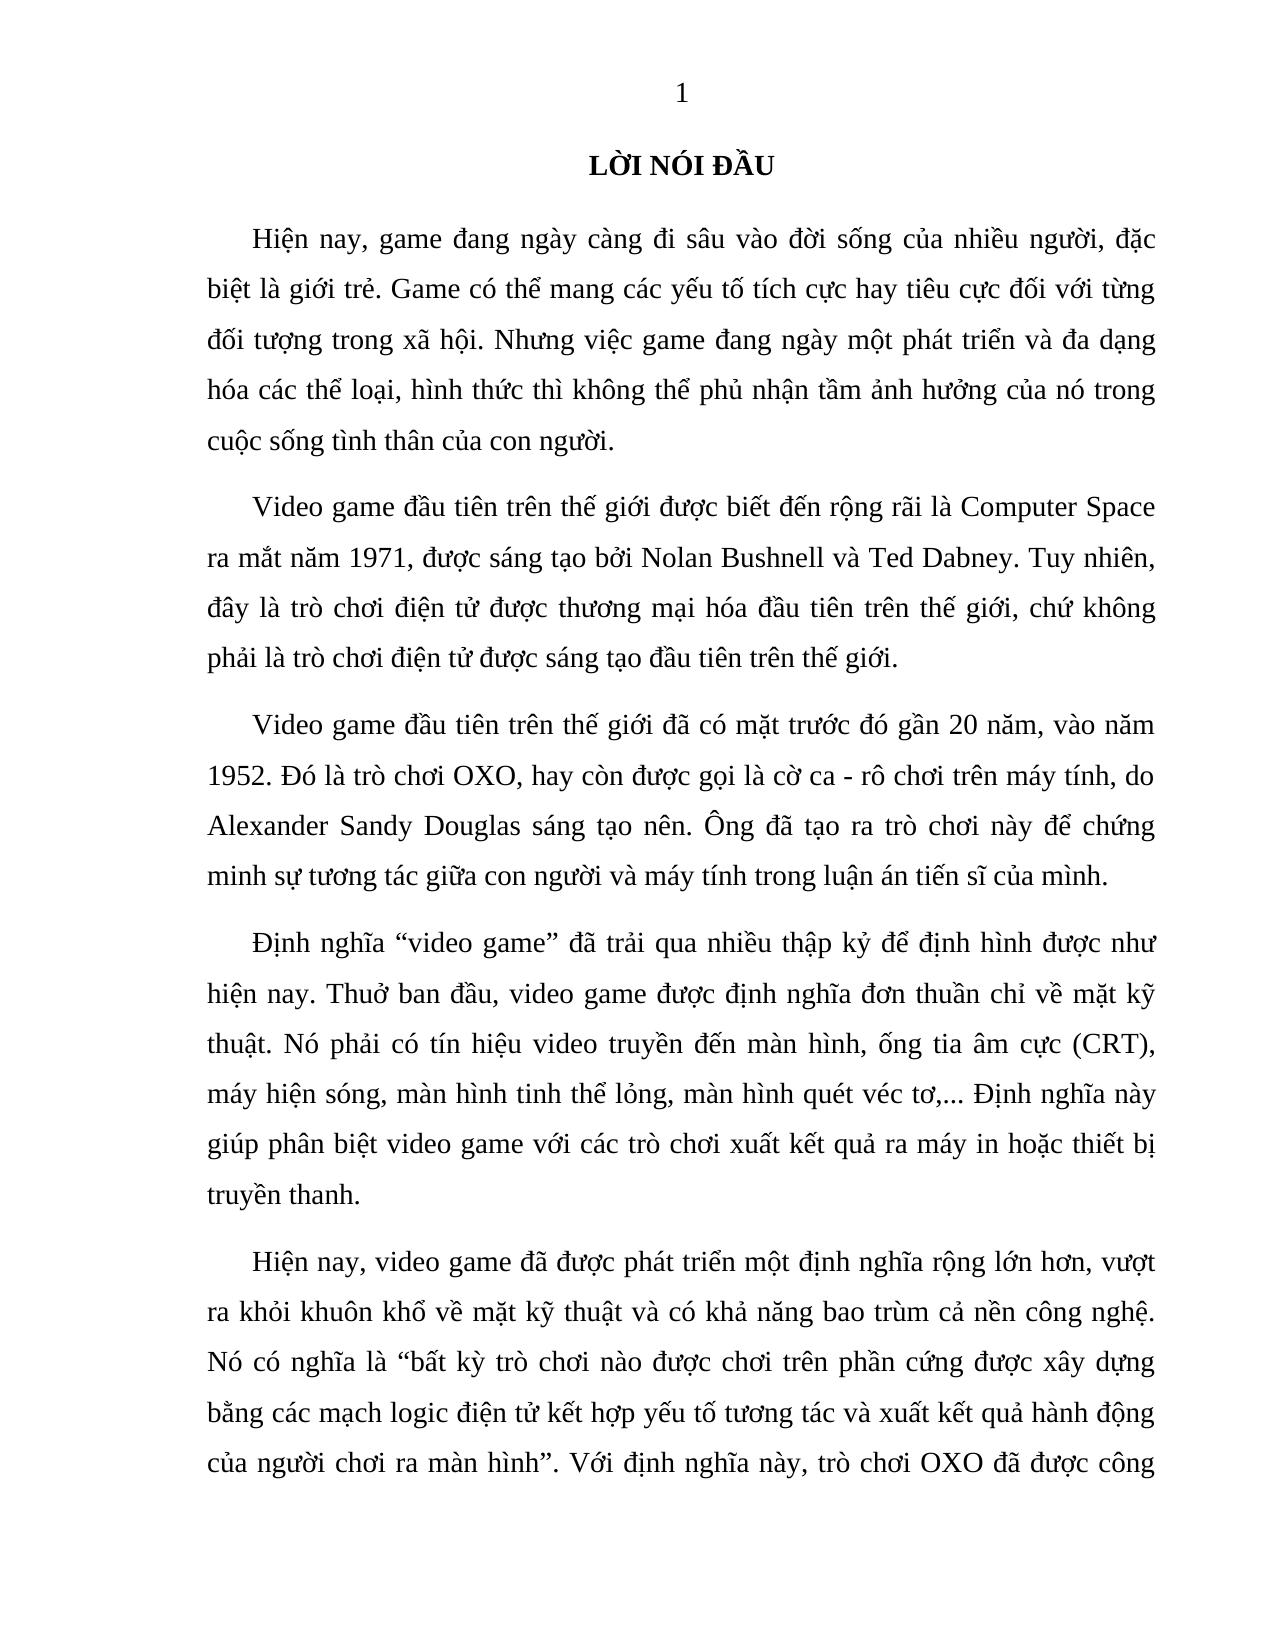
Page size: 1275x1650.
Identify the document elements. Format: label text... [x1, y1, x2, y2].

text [207, 1244, 1157, 1479]
text Video game đầu tiên trên thế giới được biết đến rộng rãi là Computer Space ra mắt năm 1971, được sáng tạo bởi Nolan Bushnell và Ted Dabney. Tuy nhiên, đây là trò chơi điện tử được thương mại hóa đầu tiên trên thế giới, chứ không phải là trò chơi điện tử được sáng tạo đầu tiên trên thế giới. [207, 489, 1157, 674]
text Định nghĩa “video game” đã trải qua nhiều thập kỷ để định hình được như hiện nay. Thuở ban đầu, video game được định nghĩa đơn thuần chỉ về mặt kỹ thuật. Nó phải có tín hiệu video truyền đến màn hình, ống tia âm cực (CRT), máy hiện sóng, màn hình tinh thể lỏng, màn hình quét véc tơ,... Định nghĩa này giúp phân biệt video game với các trò chơi xuất kết quả ra máy in hoặc thiết bị truyền thanh. [207, 925, 1157, 1211]
text Hiện nay, game đang ngày càng đi sâu vào đời sống của nhiều người, đặc biệt là giới trẻ. Game có thể mang các yếu tố tích cực hay tiêu cực đối với từng đối tượng trong xã hội. Nhưng việc game đang ngày một phát triển và đa dạng hóa các thể loại, hình thức thì không thể phủ nhận tầm ảnh hưởng của nó trong cuộc sống tình thân của con người. [207, 221, 1157, 456]
text Video game đầu tiên trên thế giới đã có mặt trước đó gần 20 năm, vào năm 1952. Đó là trò chơi OXO, hay còn được gọi là cờ ca - rô chơi trên máy tính, do Alexander Sandy Douglas sáng tạo nên. Ông đã tạo ra trò chơi này để chứng minh sự tương tác giữa con người và máy tính trong luận án tiến sĩ của mình. [207, 707, 1157, 892]
subtitle LỜI NÓI ĐẦU [207, 148, 1157, 181]
